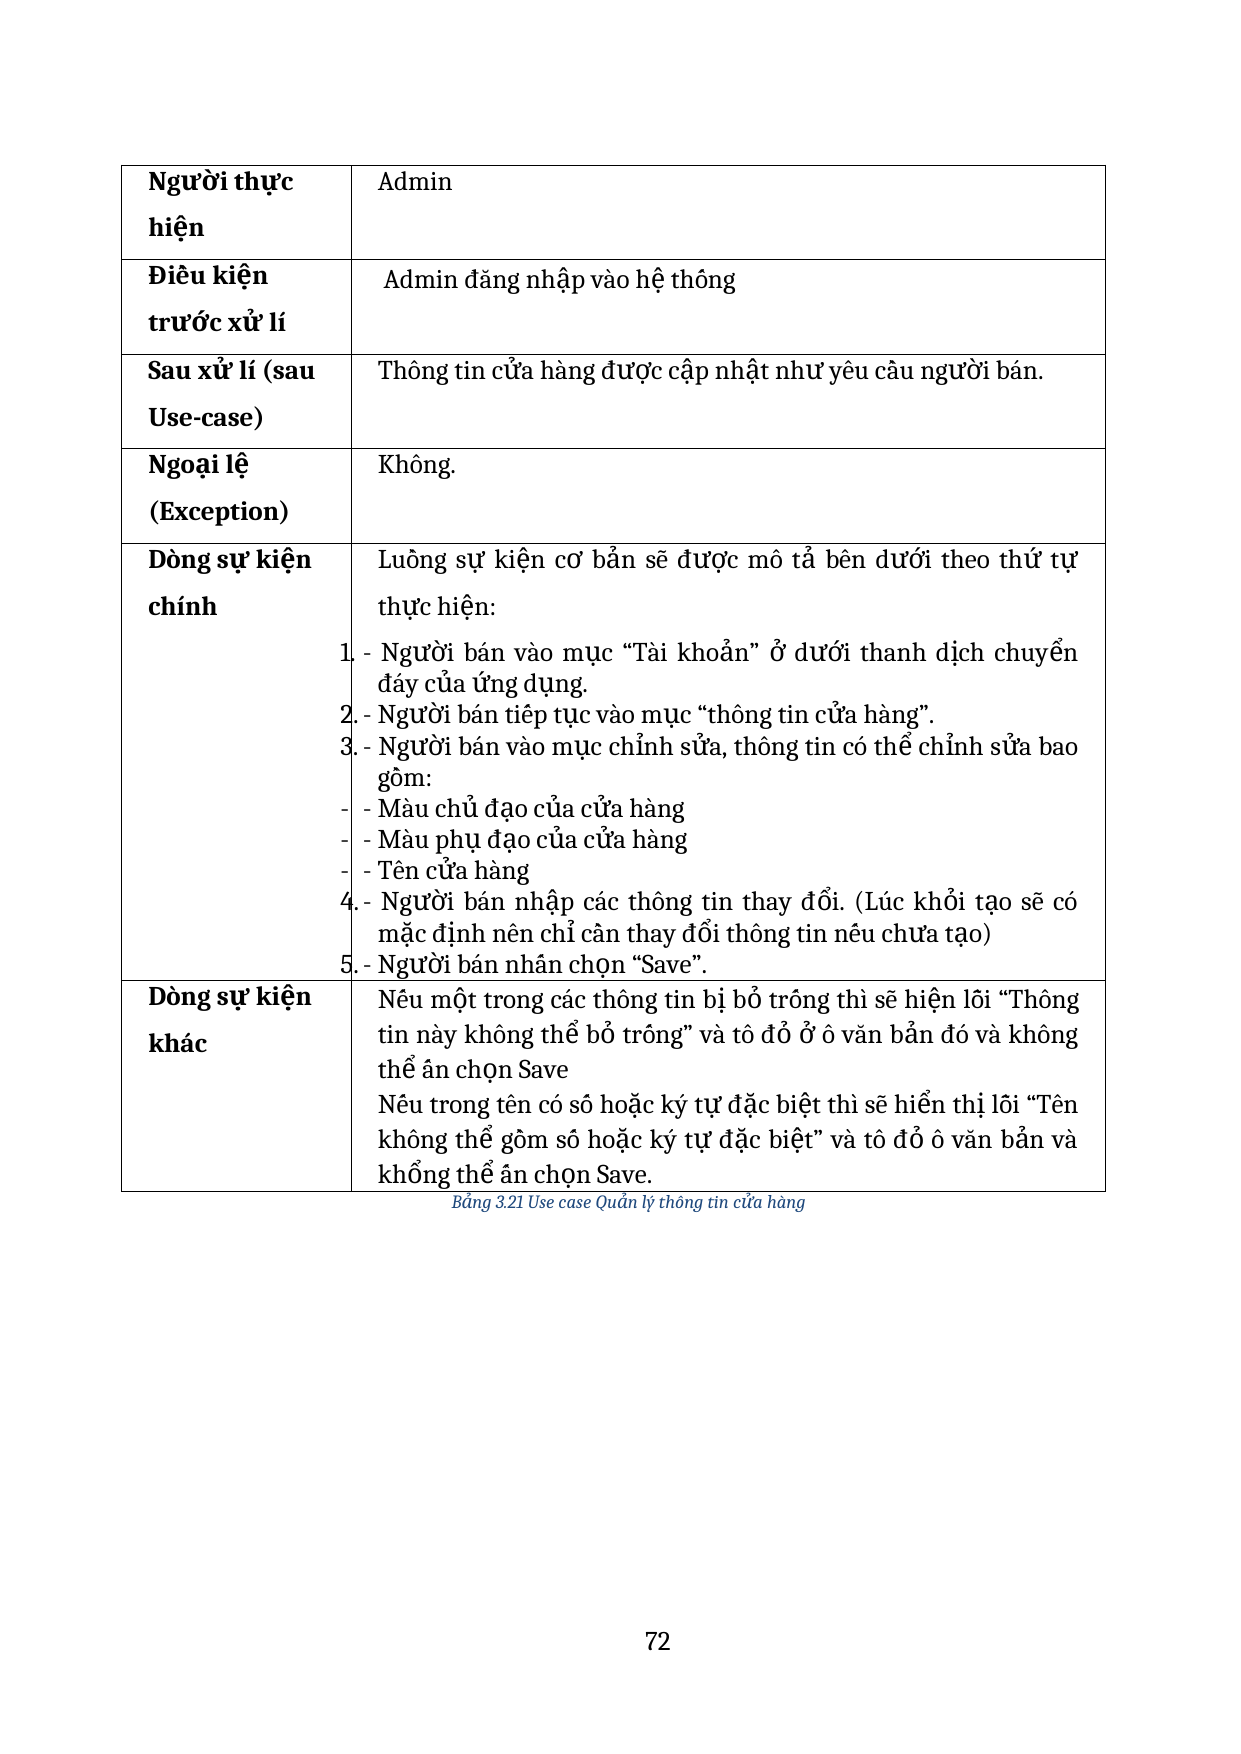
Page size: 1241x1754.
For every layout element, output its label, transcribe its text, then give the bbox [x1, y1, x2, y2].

table_cell Không. [352, 449, 1105, 543]
table_cell Admin đăng nhập vào hệ thống [352, 260, 1105, 354]
text Bảng 3.20 Use case Quản lý thông tin cửa hàng [56, 1192, 1203, 1213]
table_cell Admin [352, 166, 1105, 259]
table_cell Người thực hiện [122, 166, 351, 259]
table_cell Nếu một trong các thông tin bị bỏ trống thì sẽ hiện lỗi “Thông tin này không thể bỏ trống” và tô đỏ ở ô văn bản đó và không thể ấn chọn Save Nếu trong tên có số hoặc ký tự đặc biệt thì sẽ hiển thị lỗi “Tên không thể gồm số hoặc ký tự đặc biệt” và tô đỏ ô văn bản và khổng thể ấn chọn Save. [352, 981, 1105, 1191]
table_cell Thông tin cửa hàng được cập nhật như yêu cầu người bán. [352, 355, 1105, 448]
table_cell Điều kiện trước xử lí [122, 260, 351, 354]
table_cell Dòng sự kiện chính [122, 544, 351, 980]
table_cell Sau xử lí (sau Use-case) [122, 355, 351, 448]
table_cell Ngoại lệ (Exception) [122, 449, 351, 543]
table_cell Luồng sự kiện cơ bản sẽ được mô tả bên dưới theo thứ tự thực hiện: - Người bán vào mục “Tài khoản” ở dưới thanh dịch chuyển đáy của ứng dụng. - Người bán tiếp tục vào mục “thông tin cửa hàng”. - Người bán vào mục chỉnh sửa, thông tin có thể chỉnh sửa bao gồm: - Màu chủ đạo của cửa hàng - Màu phụ đạo của cửa hàng - Tên cửa hàng - Người bán nhập các thông tin thay đổi. (Lúc khỏi tạo sẽ có mặc định nên chỉ cần thay đổi thông tin nếu chưa tạo) - Người bán nhấn chọn “Save”. [352, 544, 1105, 980]
table_cell Dòng sự kiện khác [122, 981, 351, 1191]
